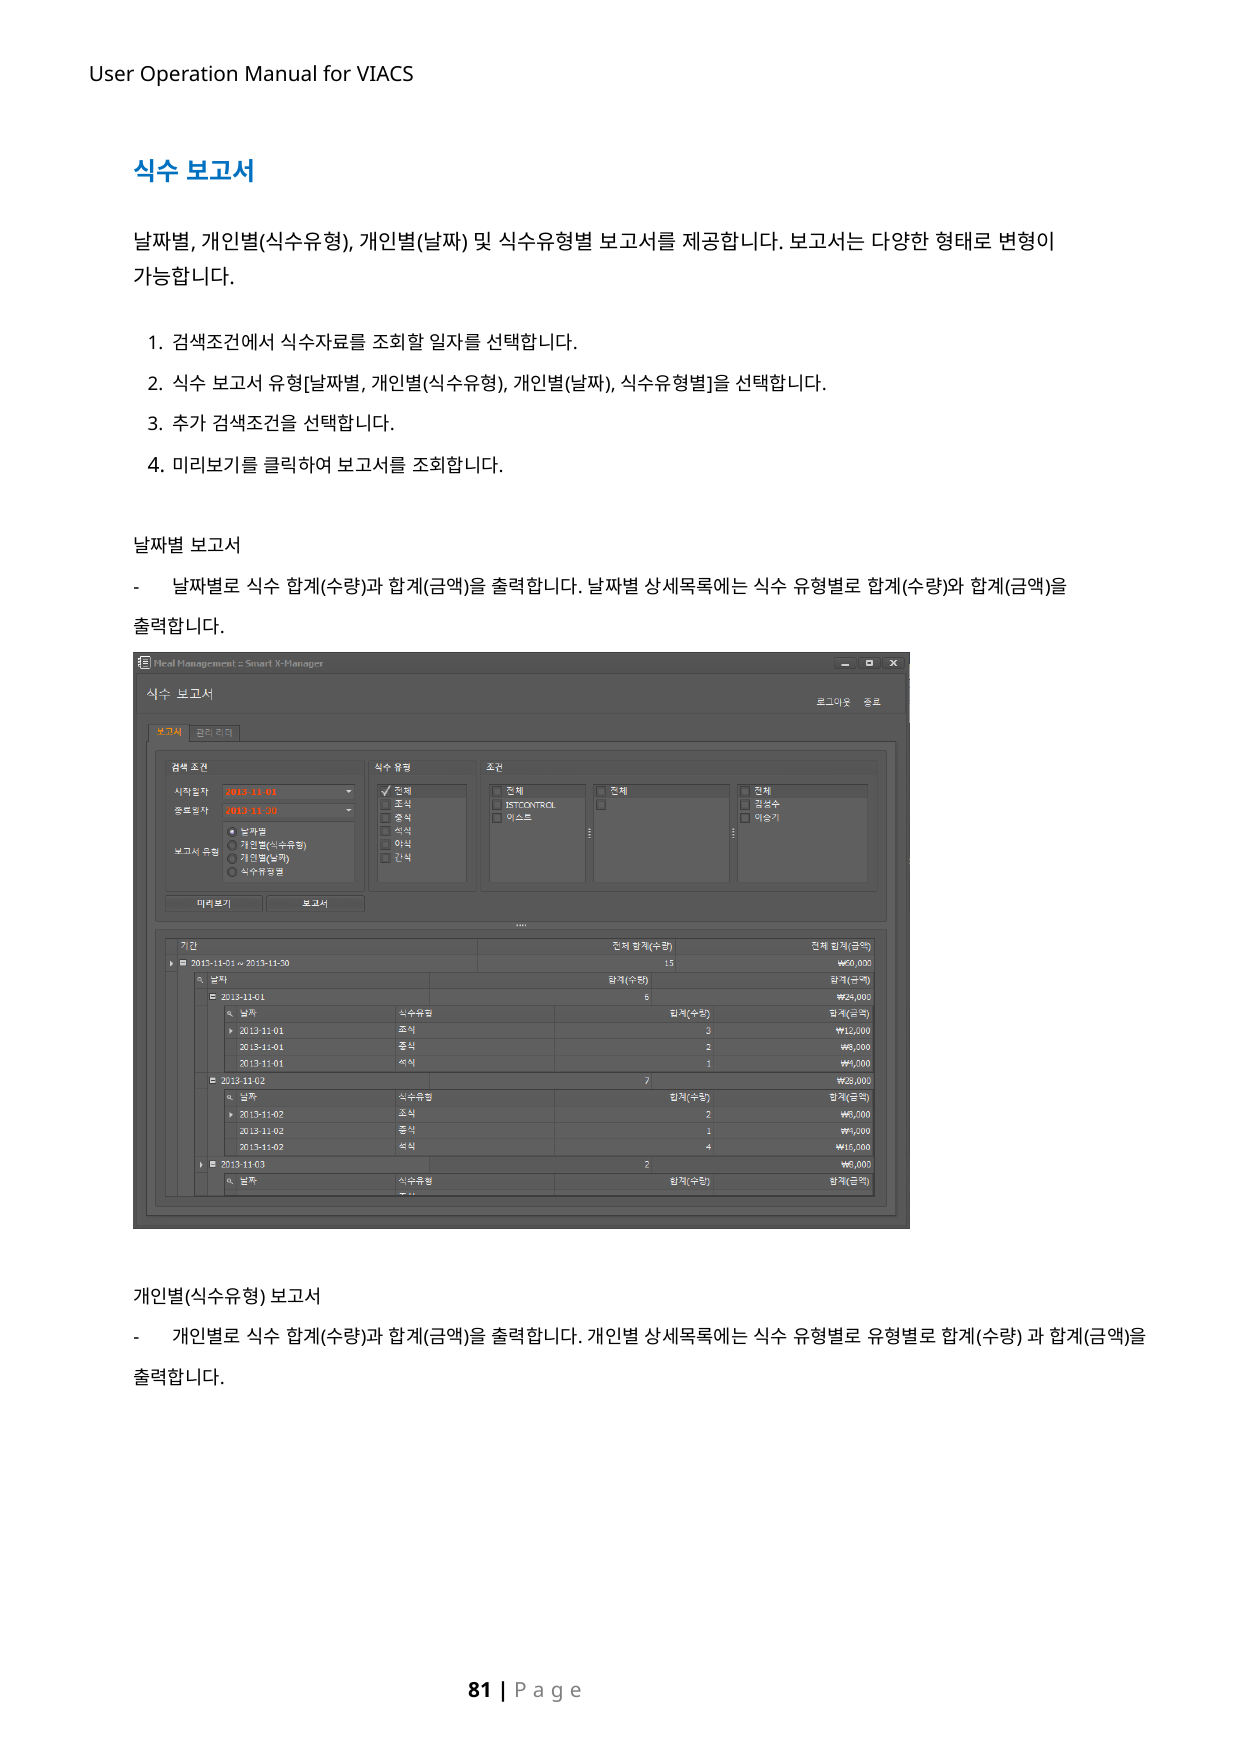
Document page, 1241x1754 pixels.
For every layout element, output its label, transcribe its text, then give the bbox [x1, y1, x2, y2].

list 날짜별 보고서 [133, 531, 1152, 558]
list 날짜별로 식수 합계(수량)과 합계(금액)을 출력합니다. 날짜별 상세목록에는 식수 유형별로 합계(수량)와 합계(금액)을 출력합니다. [133, 571, 1152, 639]
list 미리보기를 클릭하여 보고서를 조회합니다. [133, 450, 1152, 478]
text 개인별(식수유형) 보고서 [133, 1281, 1152, 1308]
list 검색조건에서 식수자료를 조회할 일자를 선택합니다. [133, 328, 1152, 355]
text 날짜별, 개인별(식수유형), 개인별(날짜) 및 식수유형별 보고서를 제공합니다. 보고서는 다양한 형태로 변형이 가능합니다. [133, 225, 1152, 291]
list 추가 검색조건을 선택합니다. [133, 409, 1152, 436]
list 식수 보고서 유형[날짜별, 개인별(식수유형), 개인별(날짜), 식수유형별]을 선택합니다. [133, 368, 1152, 396]
list 개인별로 식수 합계(수량)과 합계(금액)을 출력합니다. 개인별 상세목록에는 식수 유형별로 유형별로 합계(수량) 과 합계(금액)을 출력합니다. [133, 1322, 1152, 1390]
text 식수 보고서 [133, 151, 1152, 187]
picture [133, 652, 910, 1229]
